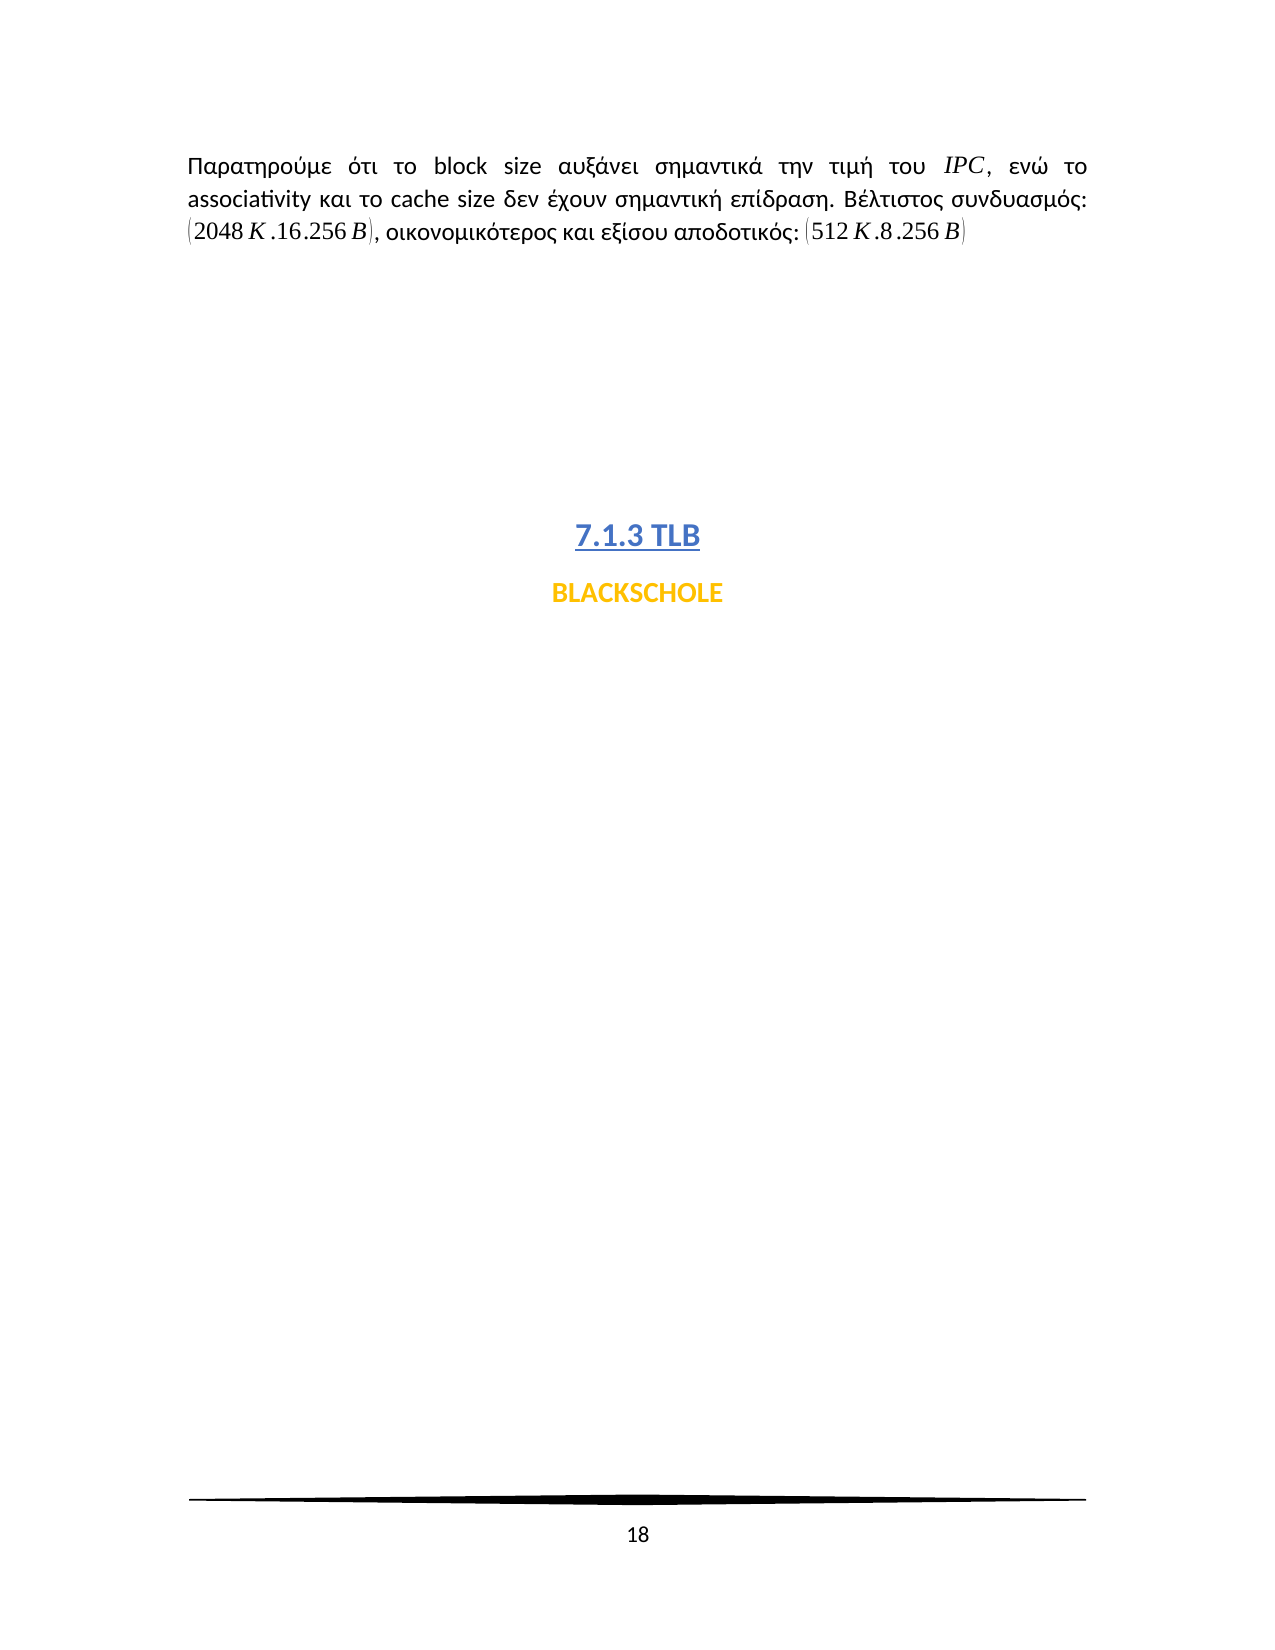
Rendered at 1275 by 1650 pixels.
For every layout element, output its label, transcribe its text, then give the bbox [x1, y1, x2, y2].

text BLACKSCHOLE [187, 574, 1087, 610]
text Παρατηρούμε ότι το block size αυξάνει σημαντικά την τιμή του , ενώ το associativity και το cache size δεν έχουν σημαντική επίδραση. Βέλτιστος συνδυασμός: , οικονομικότερος και εξίσου αποδοτικός: [187, 150, 1087, 247]
text 7.1.3 TLB [187, 514, 1087, 555]
